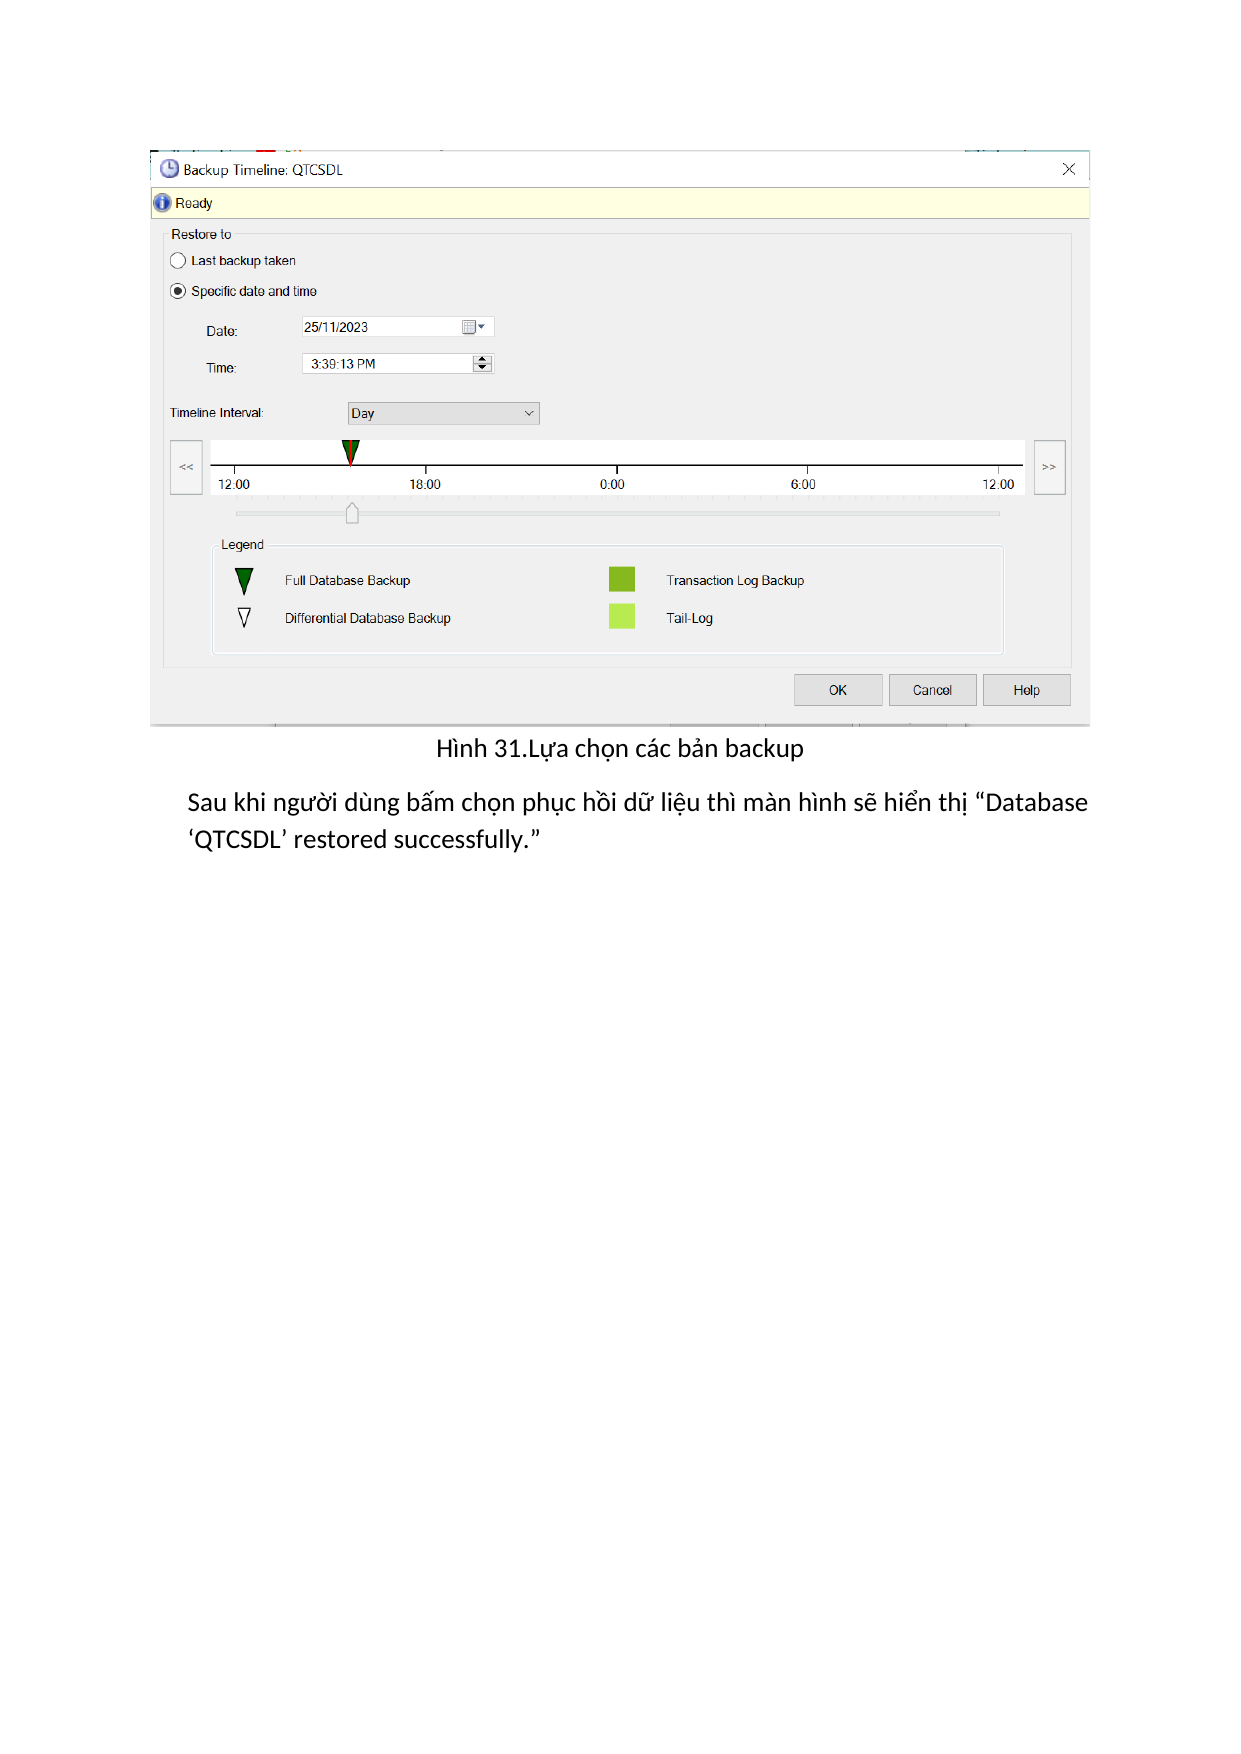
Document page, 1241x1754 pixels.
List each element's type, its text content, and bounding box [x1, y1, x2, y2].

picture [150, 150, 1091, 727]
text Hình 31.Lựa chọn các bản backup [150, 731, 1090, 764]
text Sau khi người dùng bấm chọn phục hồi dữ liệu thì màn hình sẽ hiển thị “Database ‘QTCSDL’ restored successfully.” [187, 785, 1090, 856]
